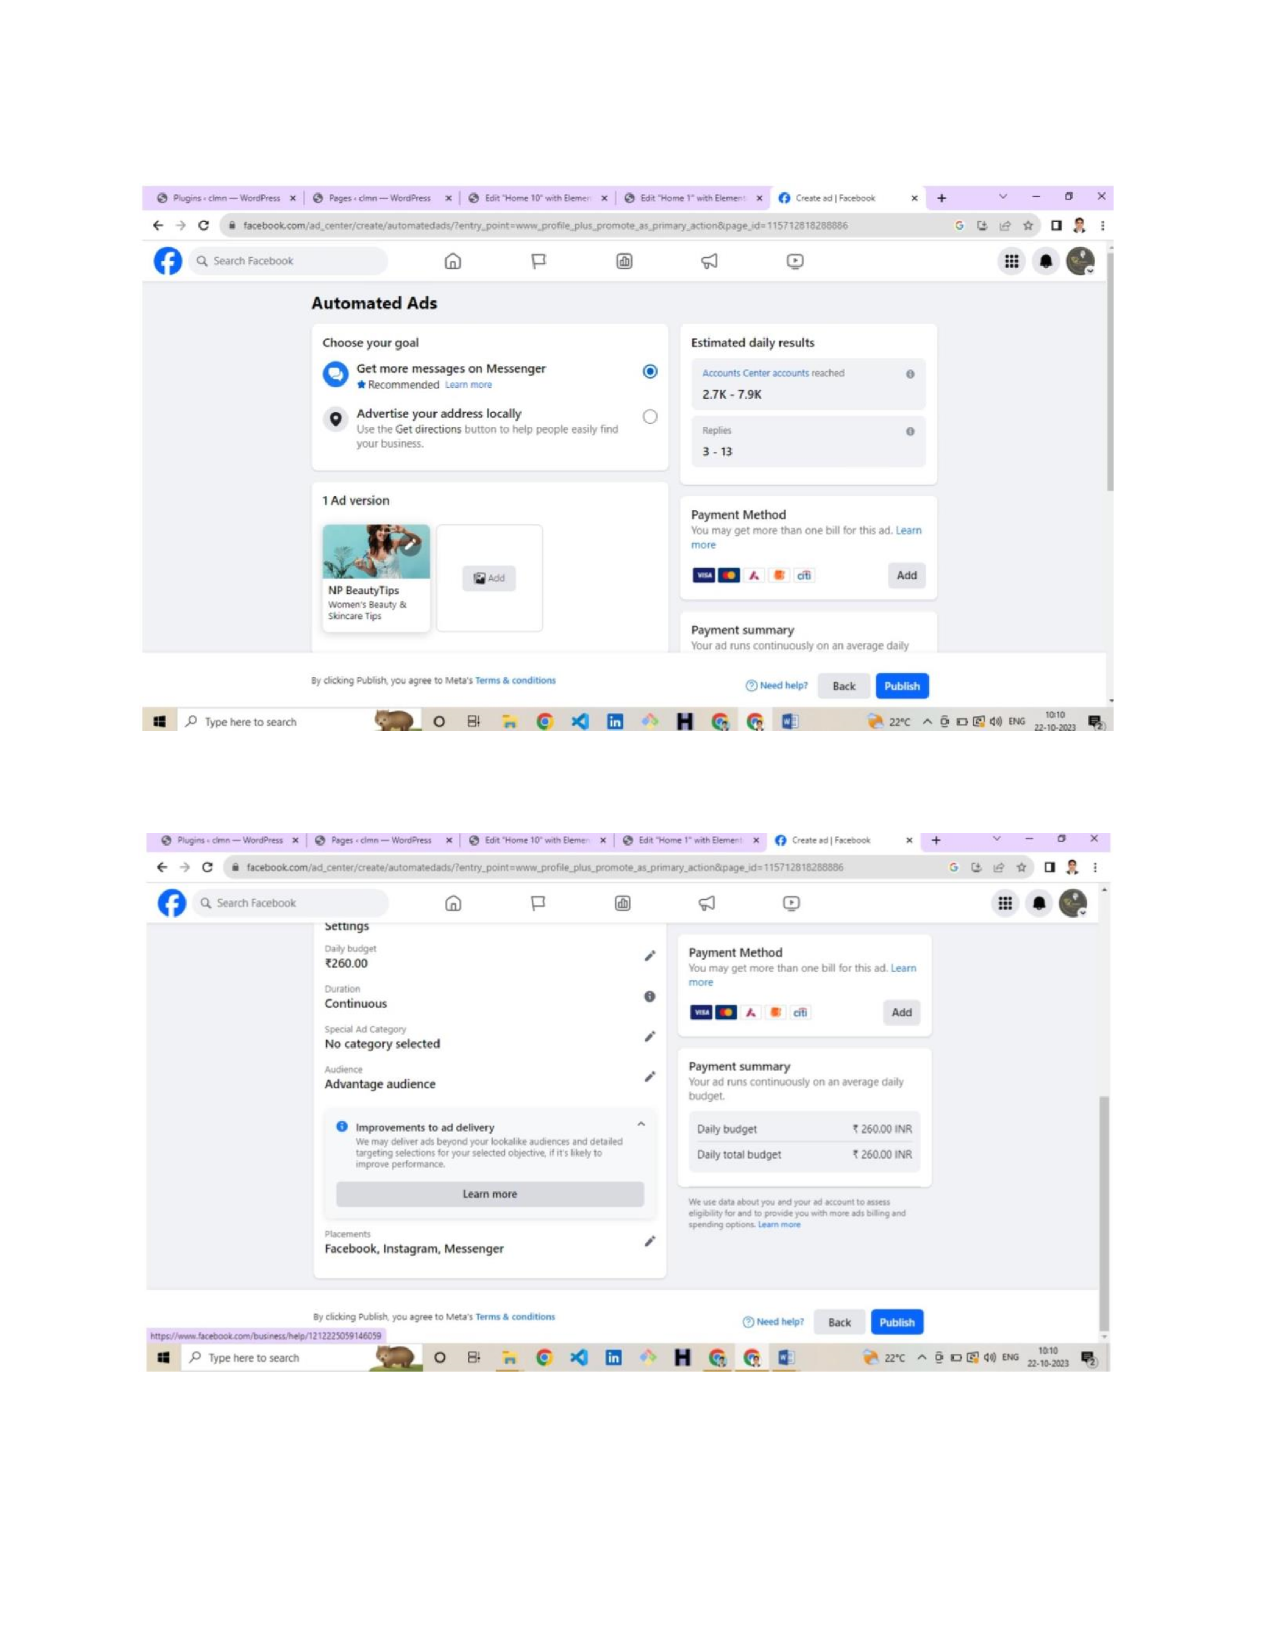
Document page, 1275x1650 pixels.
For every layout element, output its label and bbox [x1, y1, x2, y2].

picture [138, 182, 1114, 731]
picture [137, 832, 1114, 1372]
